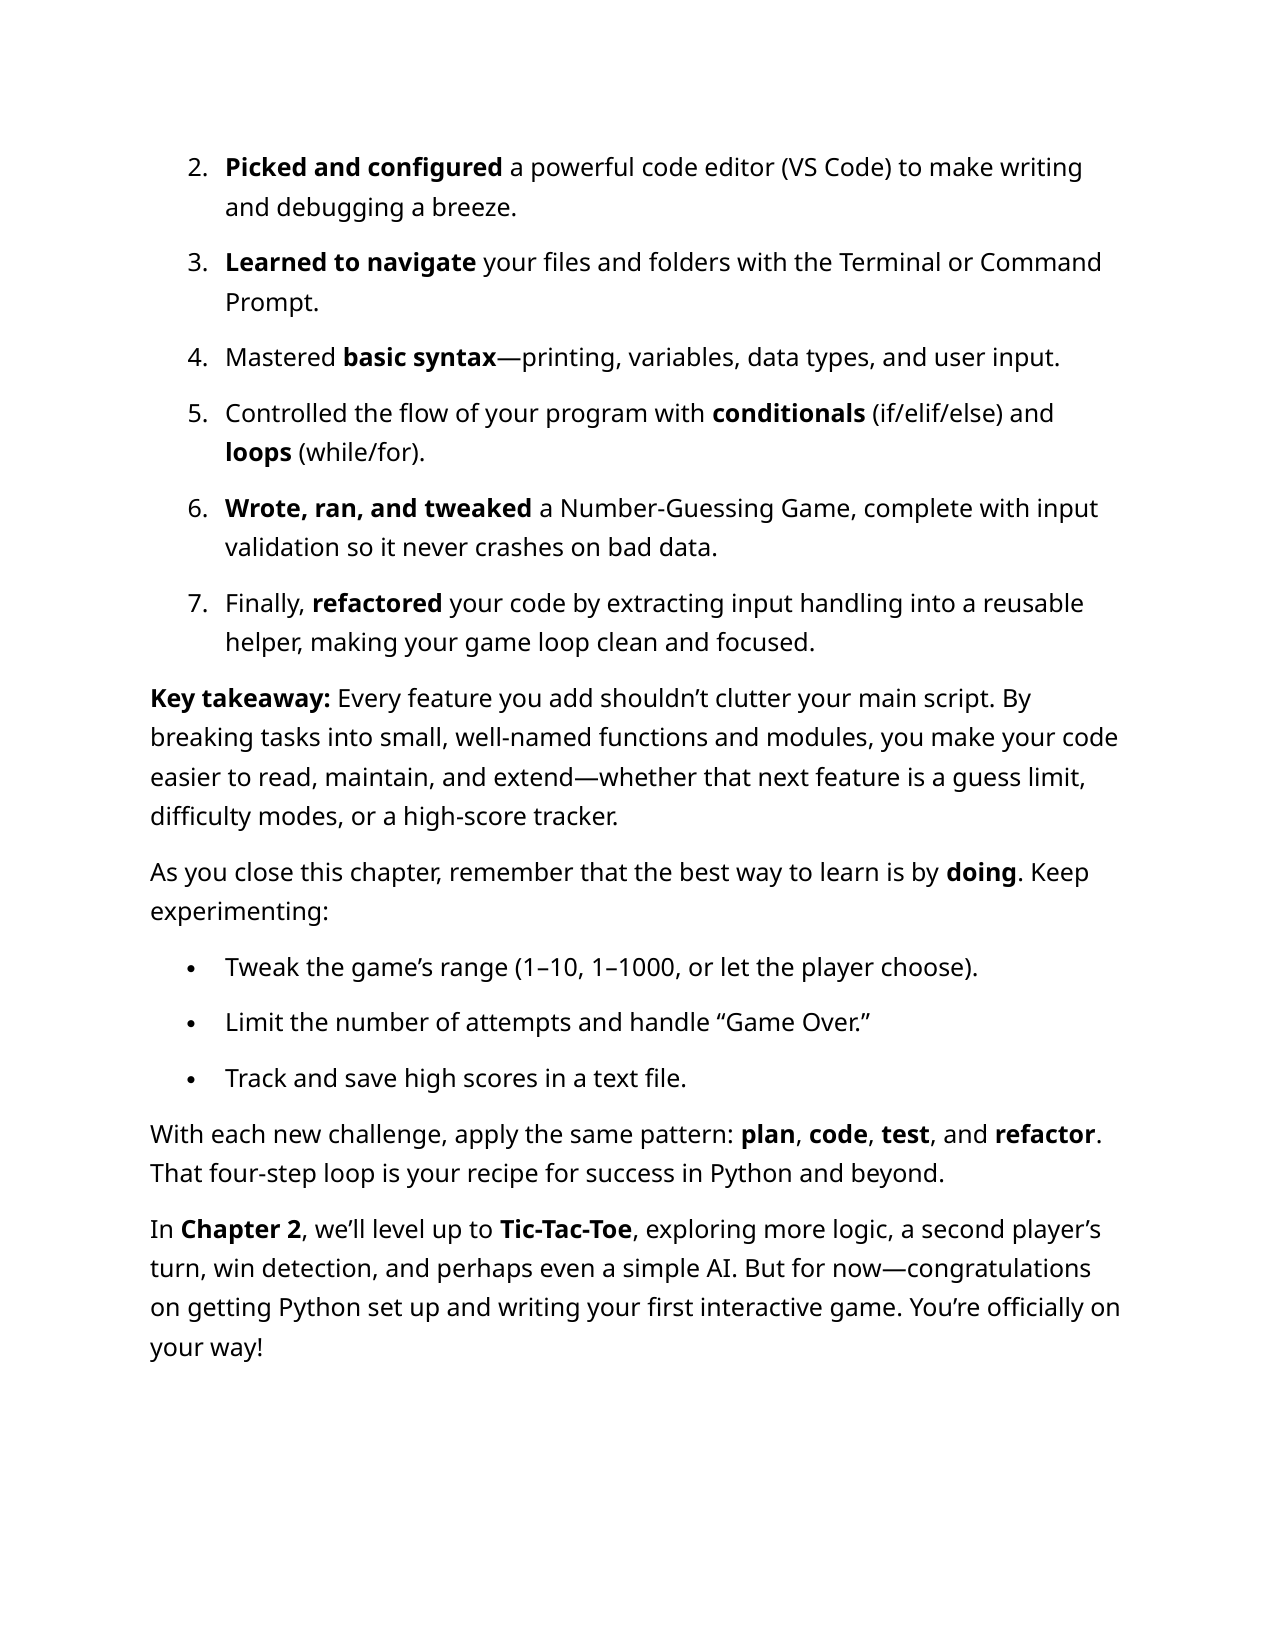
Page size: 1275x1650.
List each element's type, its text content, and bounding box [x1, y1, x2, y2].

list Tweak the game’s range (1–10, 1–1000, or let the player choose). [187, 949, 1125, 983]
list Picked and configured a powerful code editor (VS Code) to make writing and debugging a breeze. [187, 150, 1125, 223]
text Key takeaway: Every feature you add shouldn’t clutter your main script. By breaking tasks into small, well-named functions and modules, you make your code easier to read, maintain, and extend—whether that next feature is a guess limit, difficulty modes, or a high-score tracker. [150, 681, 1125, 832]
text As you close this chapter, remember that the best way to learn is by doing. Keep experimenting: [150, 854, 1125, 927]
list Controlled the flow of your program with conditionals (if/elif/else) and loops (while/for). [187, 396, 1125, 469]
list Mastered basic syntax—printing, variables, data types, and user input. [187, 340, 1125, 374]
list Track and save high scores in a text file. [187, 1061, 1125, 1095]
text With each new challenge, apply the same pattern: plan, code, test, and refactor. That four-step loop is your recipe for success in Python and beyond. [150, 1117, 1125, 1190]
list Learned to navigate your files and folders with the Terminal or Command Prompt. [187, 245, 1125, 318]
list Wrote, ran, and tweaked a Number-Guessing Game, complete with input validation so it never crashes on bad data. [187, 491, 1125, 564]
text In Chapter 2, we’ll level up to Tic-Tac-Toe, exploring more logic, a second player’s turn, win detection, and perhaps even a simple AI. But for now—congratulations on getting Python set up and writing your first interactive game. You’re officially on your way! [150, 1212, 1125, 1363]
list Finally, refactored your code by extracting input handling into a reusable helper, making your game loop clean and focused. [187, 586, 1125, 659]
list Limit the number of attempts and handle “Game Over.” [187, 1005, 1125, 1039]
